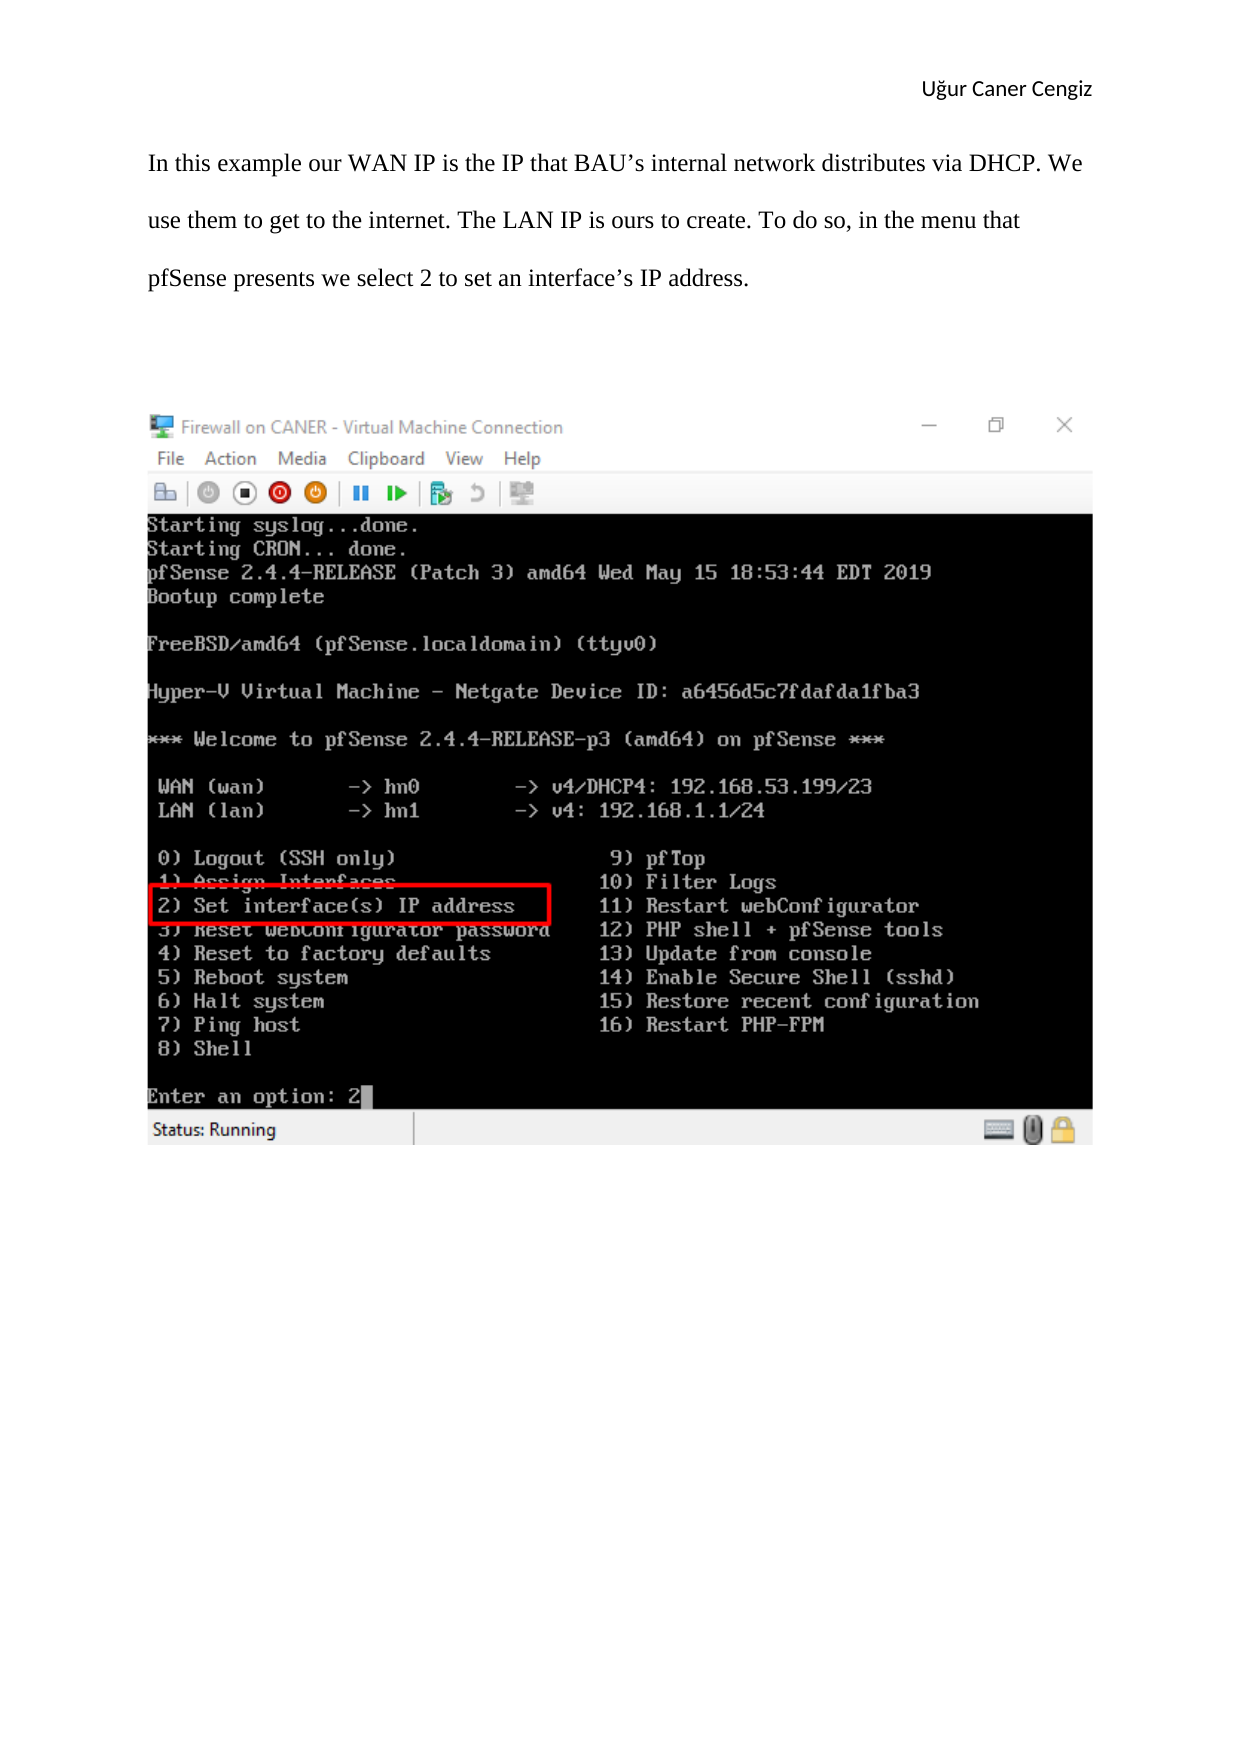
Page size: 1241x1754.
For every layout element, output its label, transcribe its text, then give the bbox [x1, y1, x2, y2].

text In this example our WAN IP is the IP that BAU’s internal network distributes via DHCP. We use them to get to the internet. The LAN IP is ours to create. To do so, in the menu that pfSense presents we select 2 to set an interface’s IP address. [148, 148, 1093, 291]
picture [147, 411, 1093, 1145]
